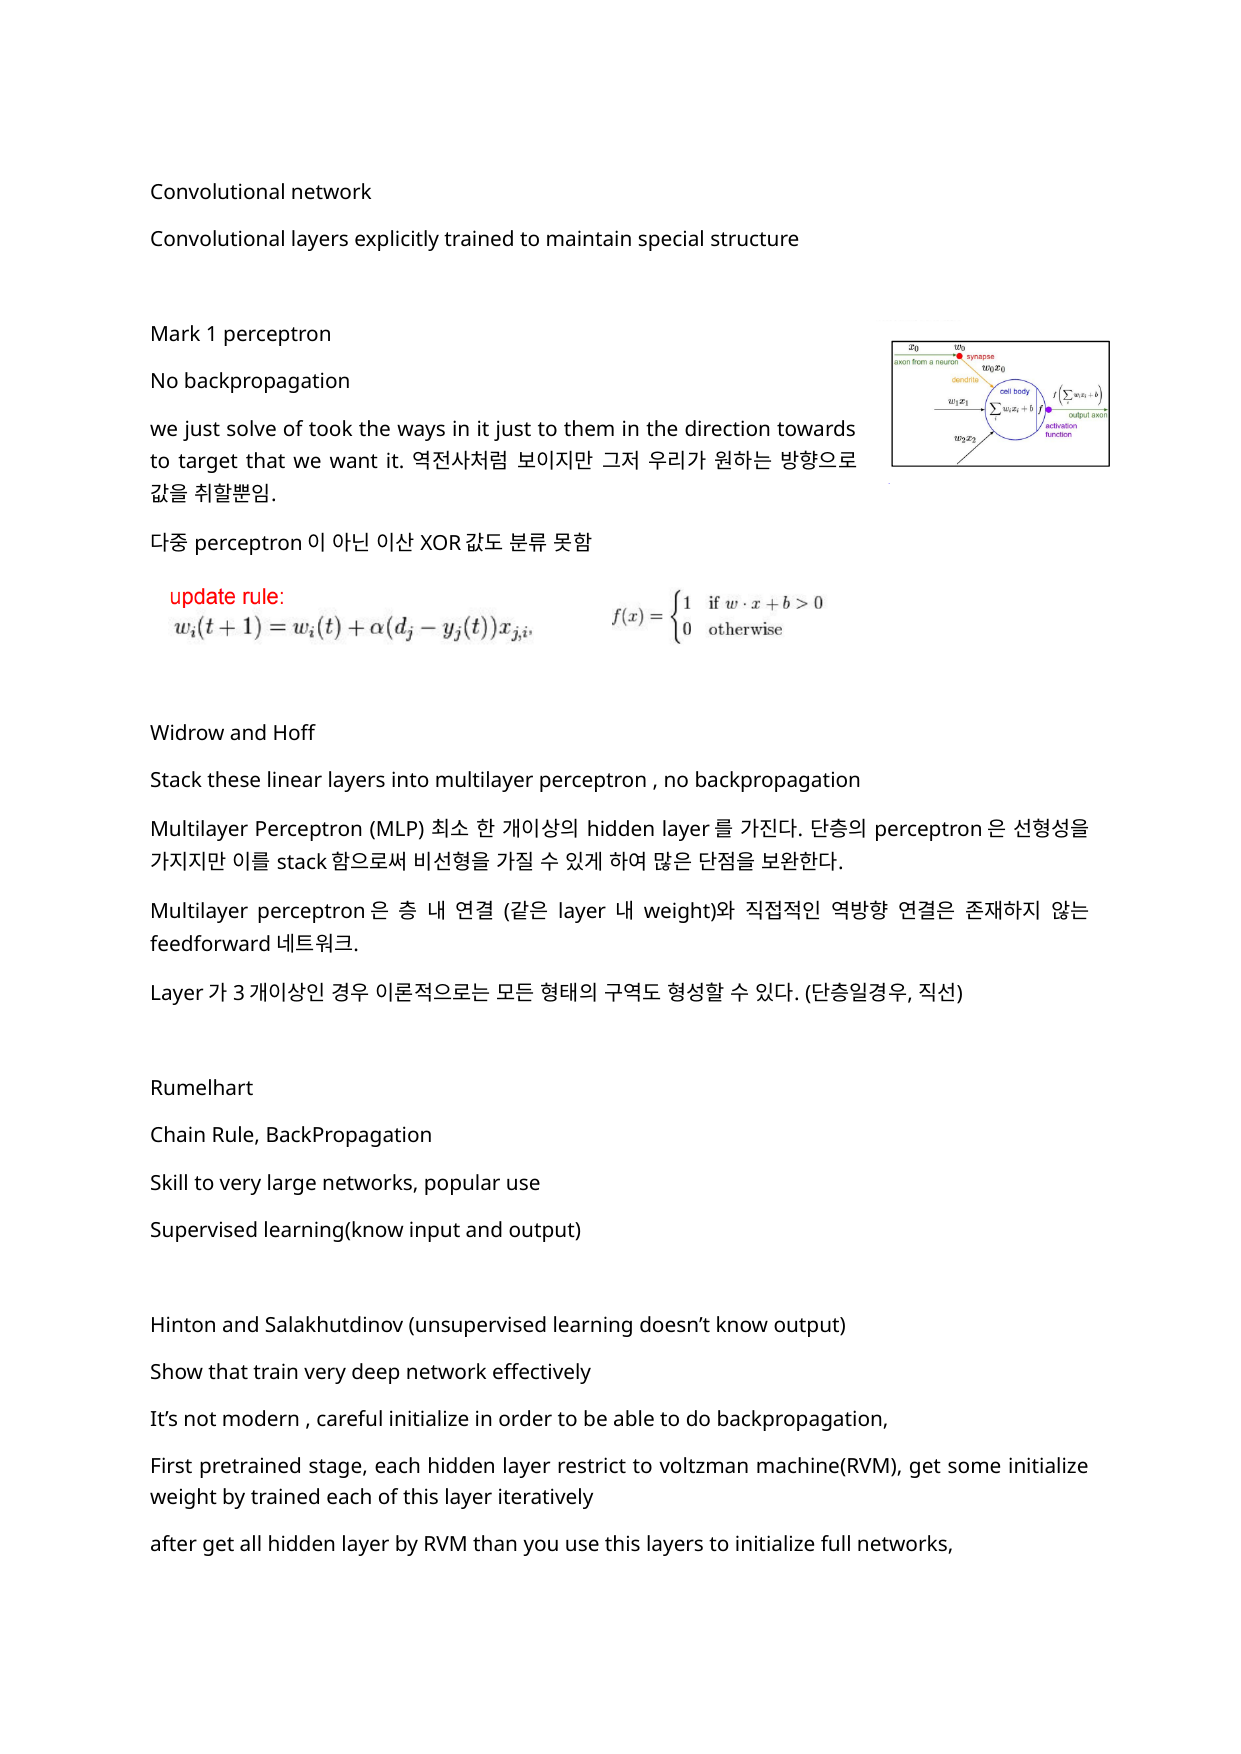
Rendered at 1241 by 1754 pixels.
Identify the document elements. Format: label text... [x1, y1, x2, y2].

text Multilayer perceptron은 층 내 연결 (같은 layer 내 weight)와 직접적인 역방향 연결은 존재하지 않는 feedforward 네트워크. [150, 894, 1090, 957]
picture [154, 576, 561, 659]
text we just solve of took the ways in it just to them in the direction towards to target that we want it. 역전사처럼 보이지만 그저 우리가 원하는 방향으로 값을 취할뿐임. [150, 414, 1090, 507]
text Multilayer Perceptron (MLP) 최소 한 개이상의 hidden layer를 가진다. 단층의 perceptron은 선형성을 가지지만 이를 stack함으로써 비선형을 가질 수 있게 하여 많은 단점을 보완한다. [150, 812, 1090, 875]
text after get all hidden layer by RVM than you use this layers to initialize full networks, [150, 1529, 1090, 1558]
text No backpropagation [150, 366, 876, 395]
text Show that train very deep network effectively [150, 1357, 1090, 1385]
text Chain Rule, BackPropagation [150, 1121, 1090, 1149]
text First pretrained stage, each hidden layer restrict to voltzman machine(RVM), get some initialize weight by trained each of this layer iteratively [150, 1452, 1090, 1511]
text Supervised learning(know input and output) [150, 1215, 1090, 1243]
text Layer가 3개이상인 경우 이론적으로는 모든 형태의 구역도 형성할 수 있다. (단층일경우, 직선) [150, 977, 1090, 1007]
text Hinton and Salakhutdinov (unsupervised learning doesn’t know output) [150, 1310, 1090, 1338]
text 다중 perceptron이 아닌 이산 XOR값도 분류 못함 [150, 527, 1090, 557]
text It’s not modern , careful initialize in order to be able to do backpropagation, [150, 1404, 1090, 1433]
text Widrow and Hoff [150, 718, 1090, 746]
text Skill to very large networks, popular use [150, 1168, 1090, 1196]
picture [606, 581, 832, 652]
text Convolutional layers explicitly trained to maintain special structure [150, 224, 1090, 253]
picture [876, 320, 1126, 484]
text Stack these linear layers into multilayer perceptron , no backpropagation [150, 765, 1090, 793]
text Mark 1 perceptron [150, 319, 1090, 347]
text Rumelhart [150, 1073, 1090, 1102]
text Convolutional network [150, 177, 1090, 206]
